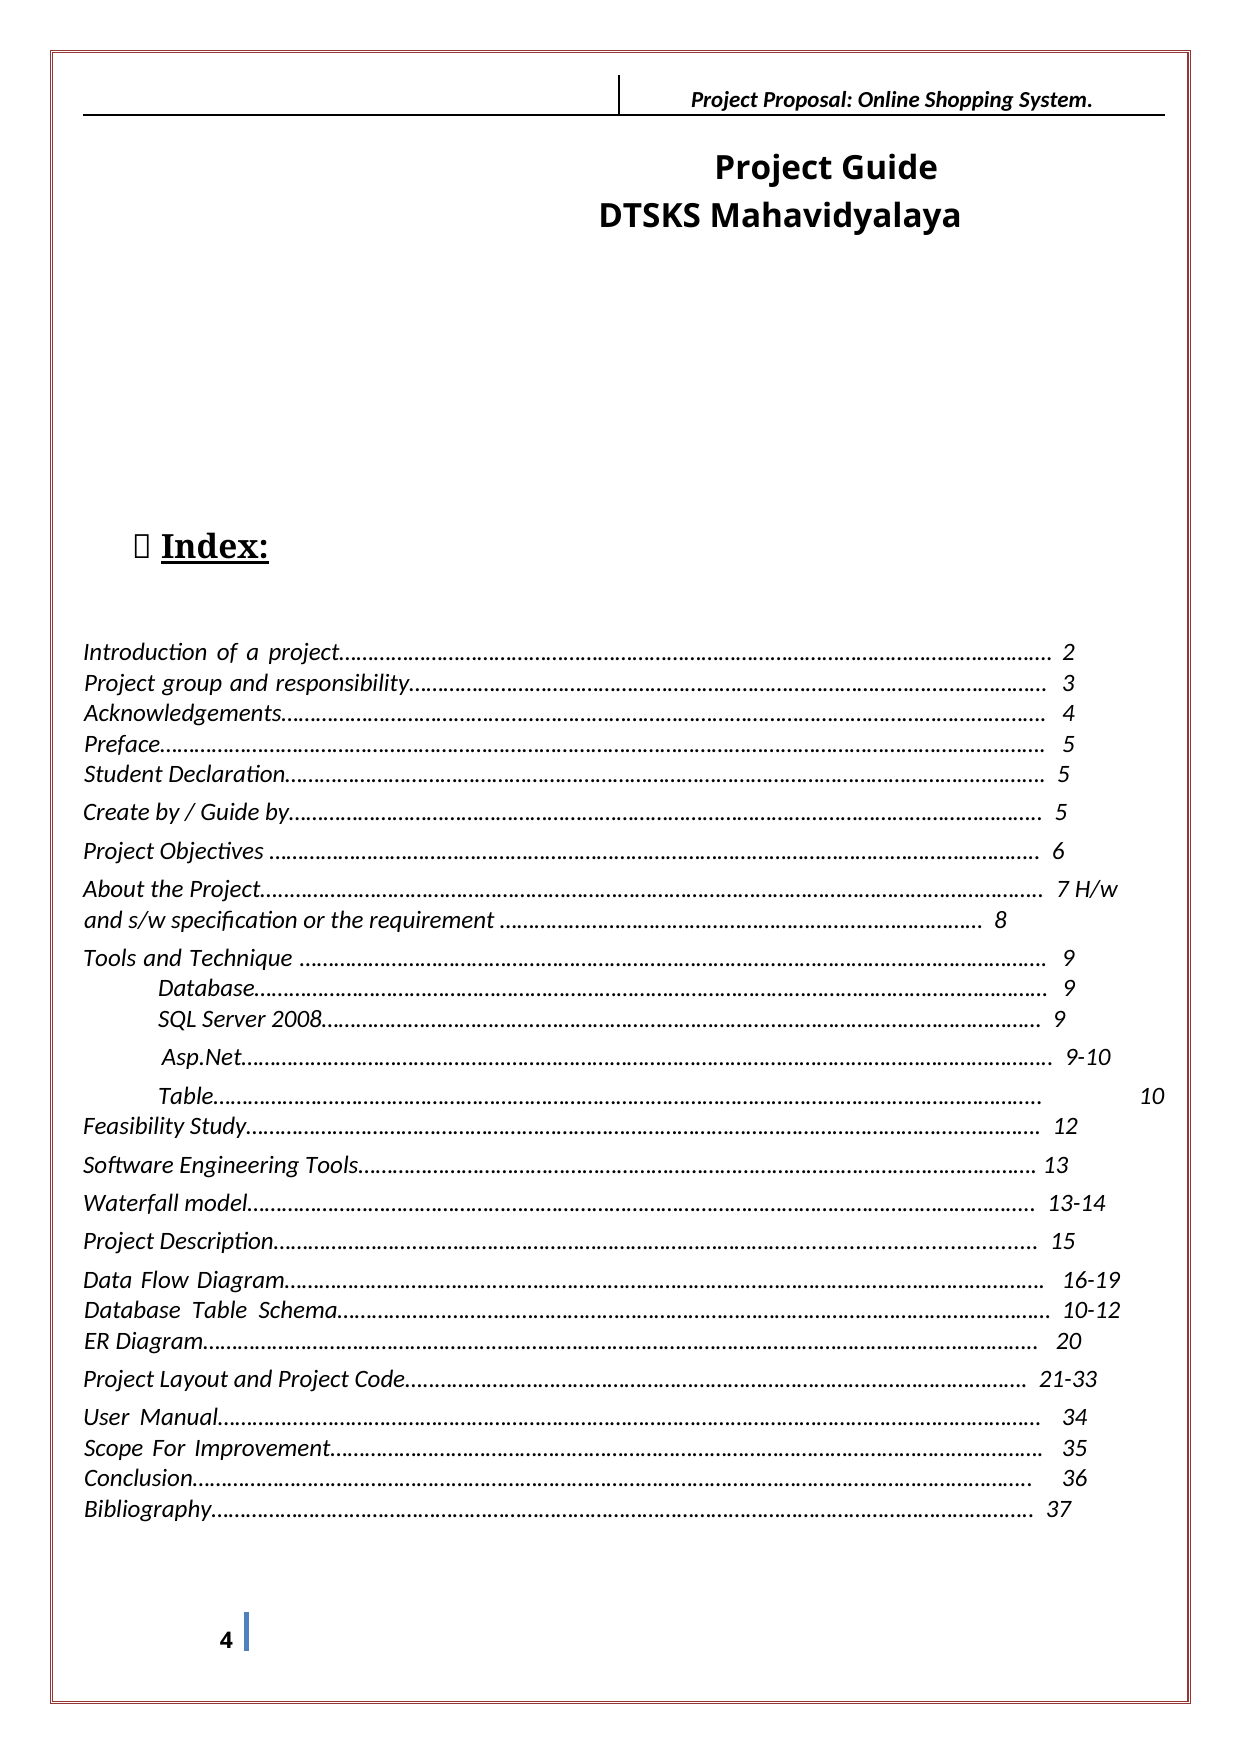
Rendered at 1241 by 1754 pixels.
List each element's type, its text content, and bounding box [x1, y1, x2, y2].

text Tools and Technique …………………………………………………………………………………………………………………. 9 Database………………………………………………………………………………………………………………………… 9 SQL Server 2008………………………………..…………………………………………………………………………… 9 [83, 942, 1078, 1034]
text Software Engineering Tools………………………………………………………………………………………………………. 13 [83, 1149, 1167, 1179]
text Create by / Guide by………………………………………………………………………………………………………………….. 5 [83, 797, 1167, 827]
text DTSKS Mahavidyalaya [83, 193, 1166, 236]
text Project Description……………………..………………………………………………………........................................ 15 [83, 1226, 1167, 1256]
text Data Flow Diagram………………………………..…………………………………………………………………………………. 16-19 Database Table Schema……………….…………………………………………………………………………………………… 10-12 ER Diagram…………………………………………..………………………………………………………………………………….. 20 [83, 1264, 1124, 1355]
text Project Objectives …………………………………………………………………………………………………………………….. 6 [83, 835, 1167, 865]
text Introduction of a project……………………………………………………………………………………………………………. 2 Project group and responsibility………………………………………………………………………………………………… 3 Acknowledgements……………………………………………………………………………………………………………………. 4 Preface………………………………………………………………………………………………………………………………………. 5 Student Declaration…………………………………………………………………………………………………………..………. 5 [83, 636, 1078, 789]
text Asp.Net……………………………………….………………………………………………………………………………….. 9-10 [47, 1041, 1111, 1072]
text About the Project…..………………………………………………………………………………………………………………….. 7 H/w and s/w specification or the requirement ………………………………………………………………………… 8 [83, 873, 1121, 934]
text User Manual……………..……………………………………………………………………………………………………………… 34 Scope For Improvement……………………………………………………………………………………………………………. 35 Conclusion……………………………………………………………………………………………………………………………….. 36 Bibliography…………………………………………………………………………………………………………………………….. 37 [83, 1402, 1091, 1524]
text Waterfall model……………………………………………………………………………………………………………………….. 13-14 [83, 1187, 1167, 1218]
text Project Guide [83, 145, 1166, 188]
text Project Layout and Project Code…..…………………………………………………………………………………………. 21-33 [83, 1363, 1167, 1394]
text Table………………….………………………………………………………………………………………………………….. 10 Feasibility Study……………………………………………………………………………………………………………..…………. 12 [83, 1080, 1167, 1141]
text  Index: [132, 523, 1166, 568]
